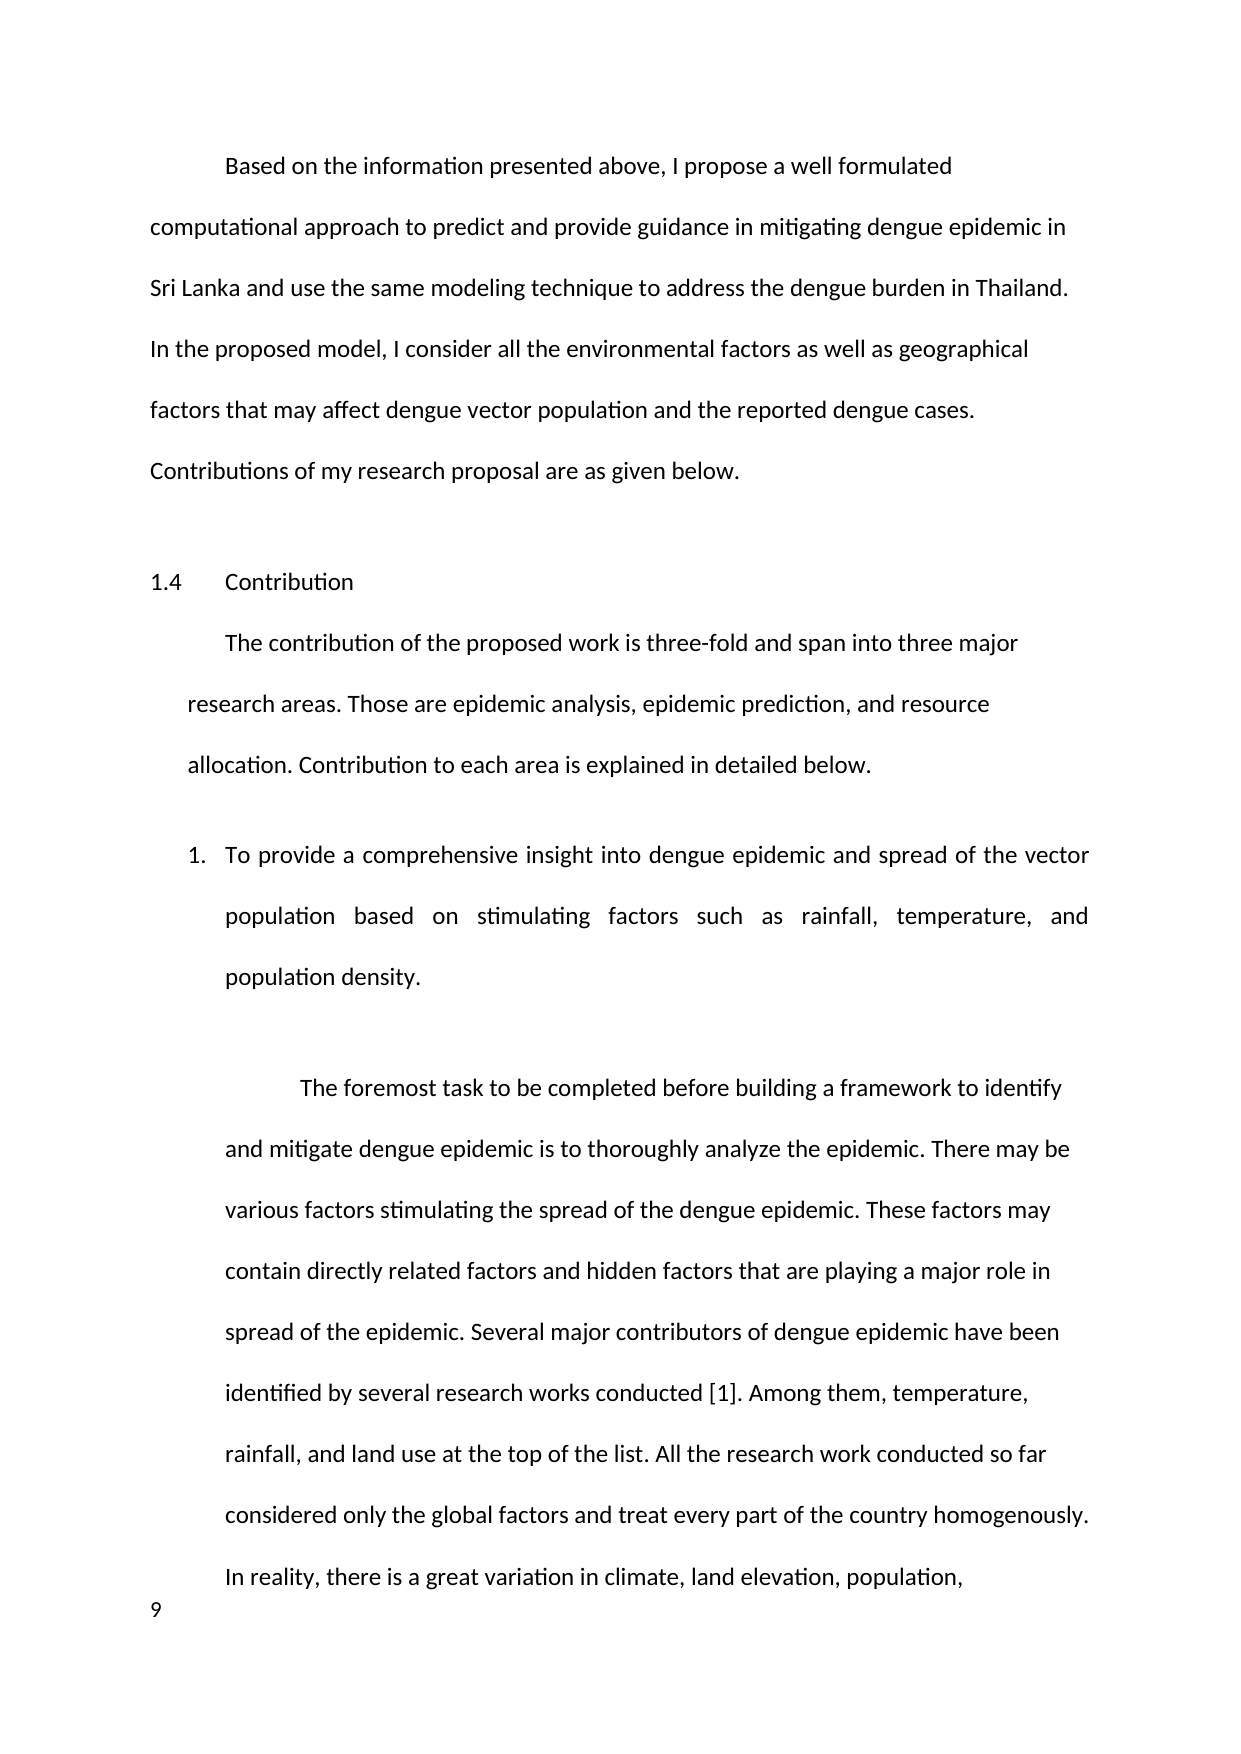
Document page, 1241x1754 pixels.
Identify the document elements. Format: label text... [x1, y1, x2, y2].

subtitle 1.4 Contribution [150, 566, 1090, 597]
text The contribution of the proposed work is three-fold and span into three major research areas. Those are epidemic analysis, epidemic prediction, and resource allocation. Contribution to each area is explained in detailed below. [187, 627, 1090, 780]
text Based on the information presented above, I propose a well formulated computational approach to predict and provide guidance in mitigating dengue epidemic in Sri Lanka and use the same modeling technique to address the dengue burden in Thailand. In the proposed model, I consider all the environmental factors as well as geographical factors that may affect dengue vector population and the reported dengue cases. Contributions of my research proposal are as given below. [150, 150, 1090, 486]
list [225, 1072, 1090, 1591]
list To provide a comprehensive insight into dengue epidemic and spread of the vector population based on stimulating factors such as rainfall, temperature, and population density. [187, 839, 1090, 992]
